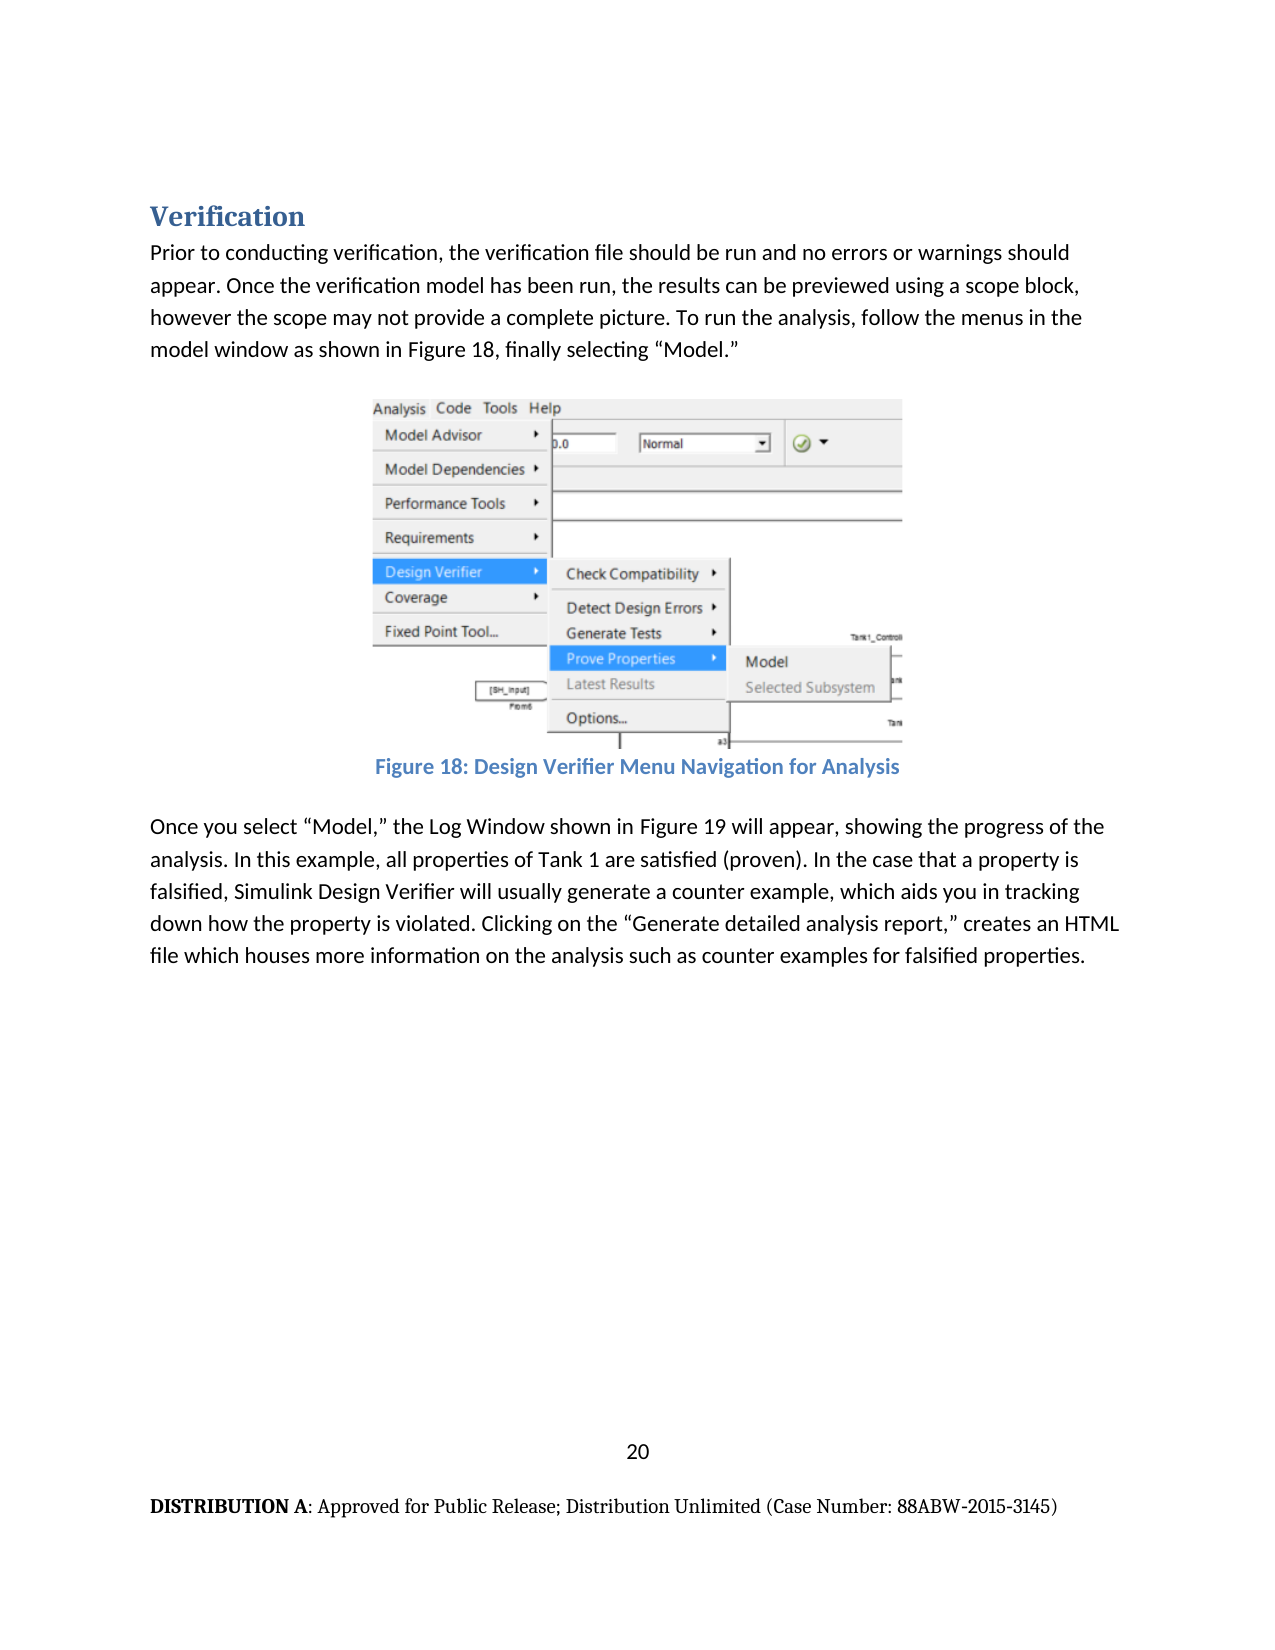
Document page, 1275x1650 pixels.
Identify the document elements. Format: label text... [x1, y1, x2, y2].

text Prior to conducting verification, the verification file should be run and no errors or warnings should appear. Once the verification model has been run, the results can be previewed using a scope block, however the scope may not provide a complete picture. To run the analysis, follow the menus in the model window as shown in Figure 18, finally selecting “Model.” [150, 238, 1125, 363]
text Figure 18: Design Verifier Menu Navigation for Analysis [150, 752, 1125, 780]
text Once you select “Model,” the Log Window shown in Figure 19 will appear, showing the progress of the analysis. In this example, all properties of Tank 1 are satisfied (proven). In the case that a property is falsified, Simulink Design Verifier will usually generate a counter example, which aids you in tracking down how the property is violated. Clicking on the “Generate detailed analysis report,” creates an HTML file which houses more information on the analysis such as counter examples for falsified properties. [150, 812, 1125, 969]
subtitle Verification [150, 200, 1125, 233]
picture [372, 399, 903, 749]
